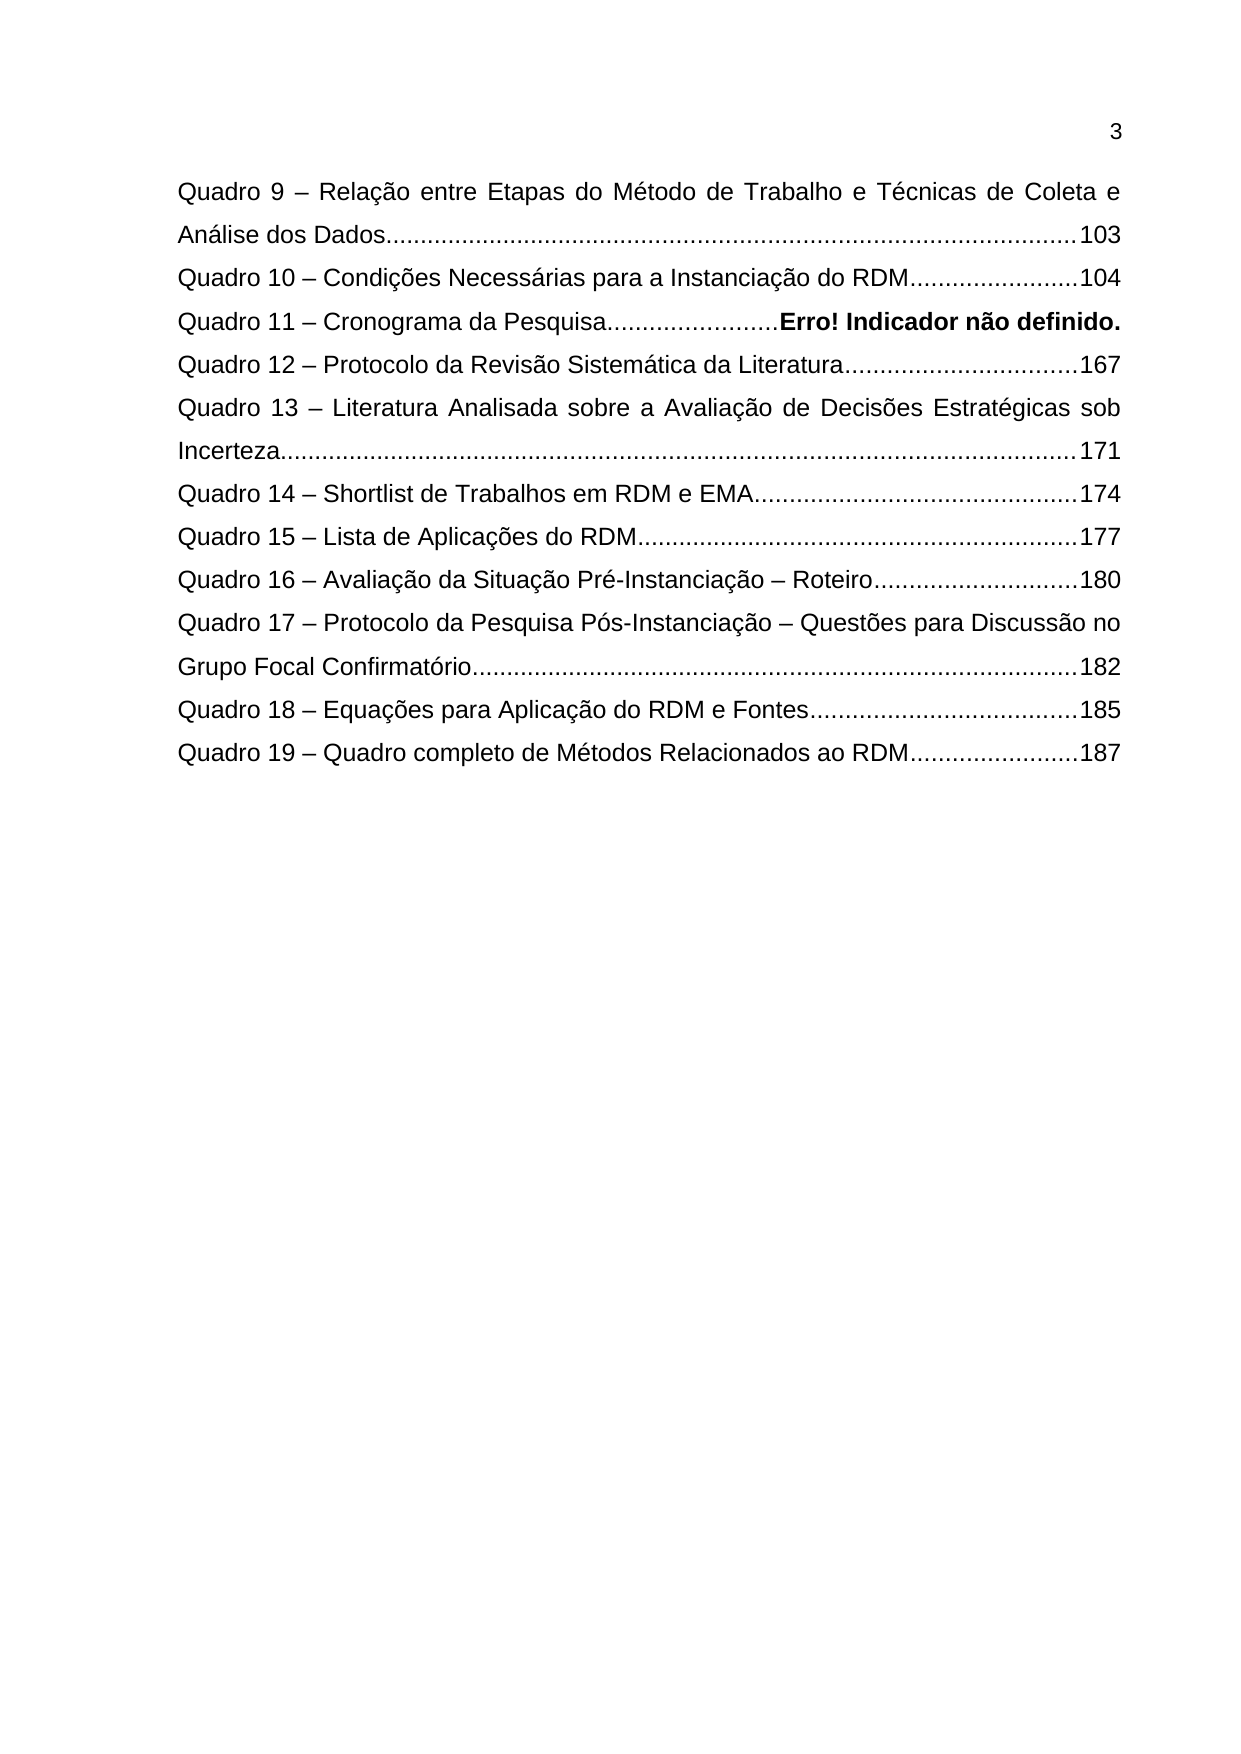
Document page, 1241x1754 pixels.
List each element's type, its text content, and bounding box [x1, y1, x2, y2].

text Quadro 17 – Protocolo da Pesquisa Pós-Instanciação – Questões para Discussão no Grupo Focal Confirmatório 182 [177, 608, 1122, 680]
text Quadro 12 – Protocolo da Revisão Sistemática da Literatura 167 [177, 350, 1122, 378]
text Quadro 16 – Avaliação da Situação Pré-Instanciação – Roteiro 180 [177, 565, 1122, 594]
text Quadro 13 – Literatura Analisada sobre a Avaliação de Decisões Estratégicas sob Incerteza 171 [177, 393, 1122, 465]
text Quadro 19 – Quadro completo de Métodos Relacionados ao RDM 187 [177, 738, 1122, 767]
text Quadro 9 – Relação entre Etapas do Método de Trabalho e Técnicas de Coleta e Análise dos Dados 103 [177, 177, 1122, 249]
text Quadro 14 – Shortlist de Trabalhos em RDM e EMA 174 [177, 479, 1122, 508]
text Quadro 15 – Lista de Aplicações do RDM 177 [177, 522, 1122, 551]
text Quadro 11 – Cronograma da Pesquisa Erro! Indicador não definido. [177, 307, 1122, 335]
text Quadro 10 – Condições Necessárias para a Instanciação do RDM 104 [177, 263, 1122, 292]
text Quadro 18 – Equações para Aplicação do RDM e Fontes 185 [177, 695, 1122, 723]
